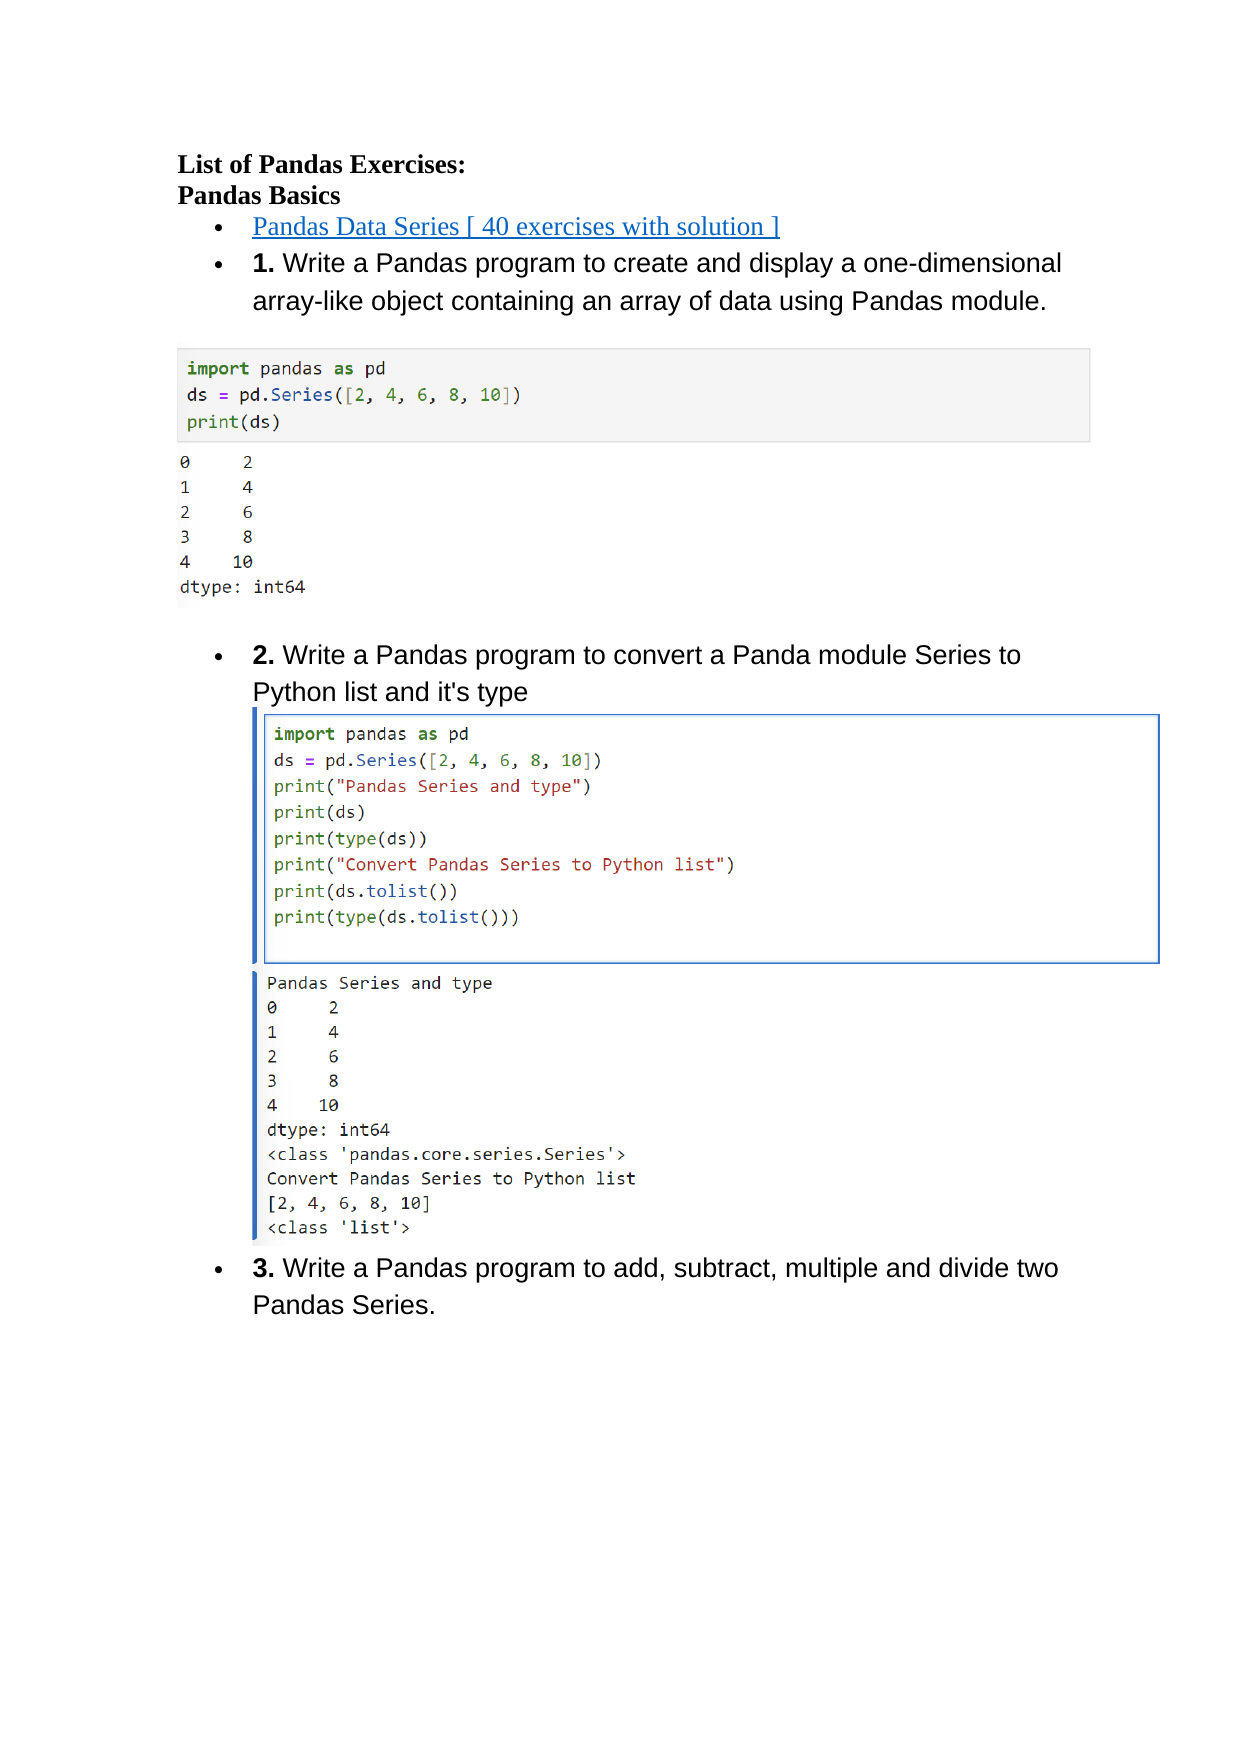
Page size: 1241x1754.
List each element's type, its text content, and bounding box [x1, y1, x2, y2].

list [215, 1246, 1092, 1321]
text Pandas Basics [177, 179, 1092, 210]
list 1. Write a Pandas program to create and display a one-dimensional array-like object containing an array of data using Pandas module. [215, 241, 1092, 316]
text List of Pandas Exercises: [177, 148, 1092, 179]
list Pandas Data Series [ 40 exercises with solution ] [215, 210, 1092, 241]
picture [177, 341, 1093, 608]
picture [252, 707, 1168, 1246]
